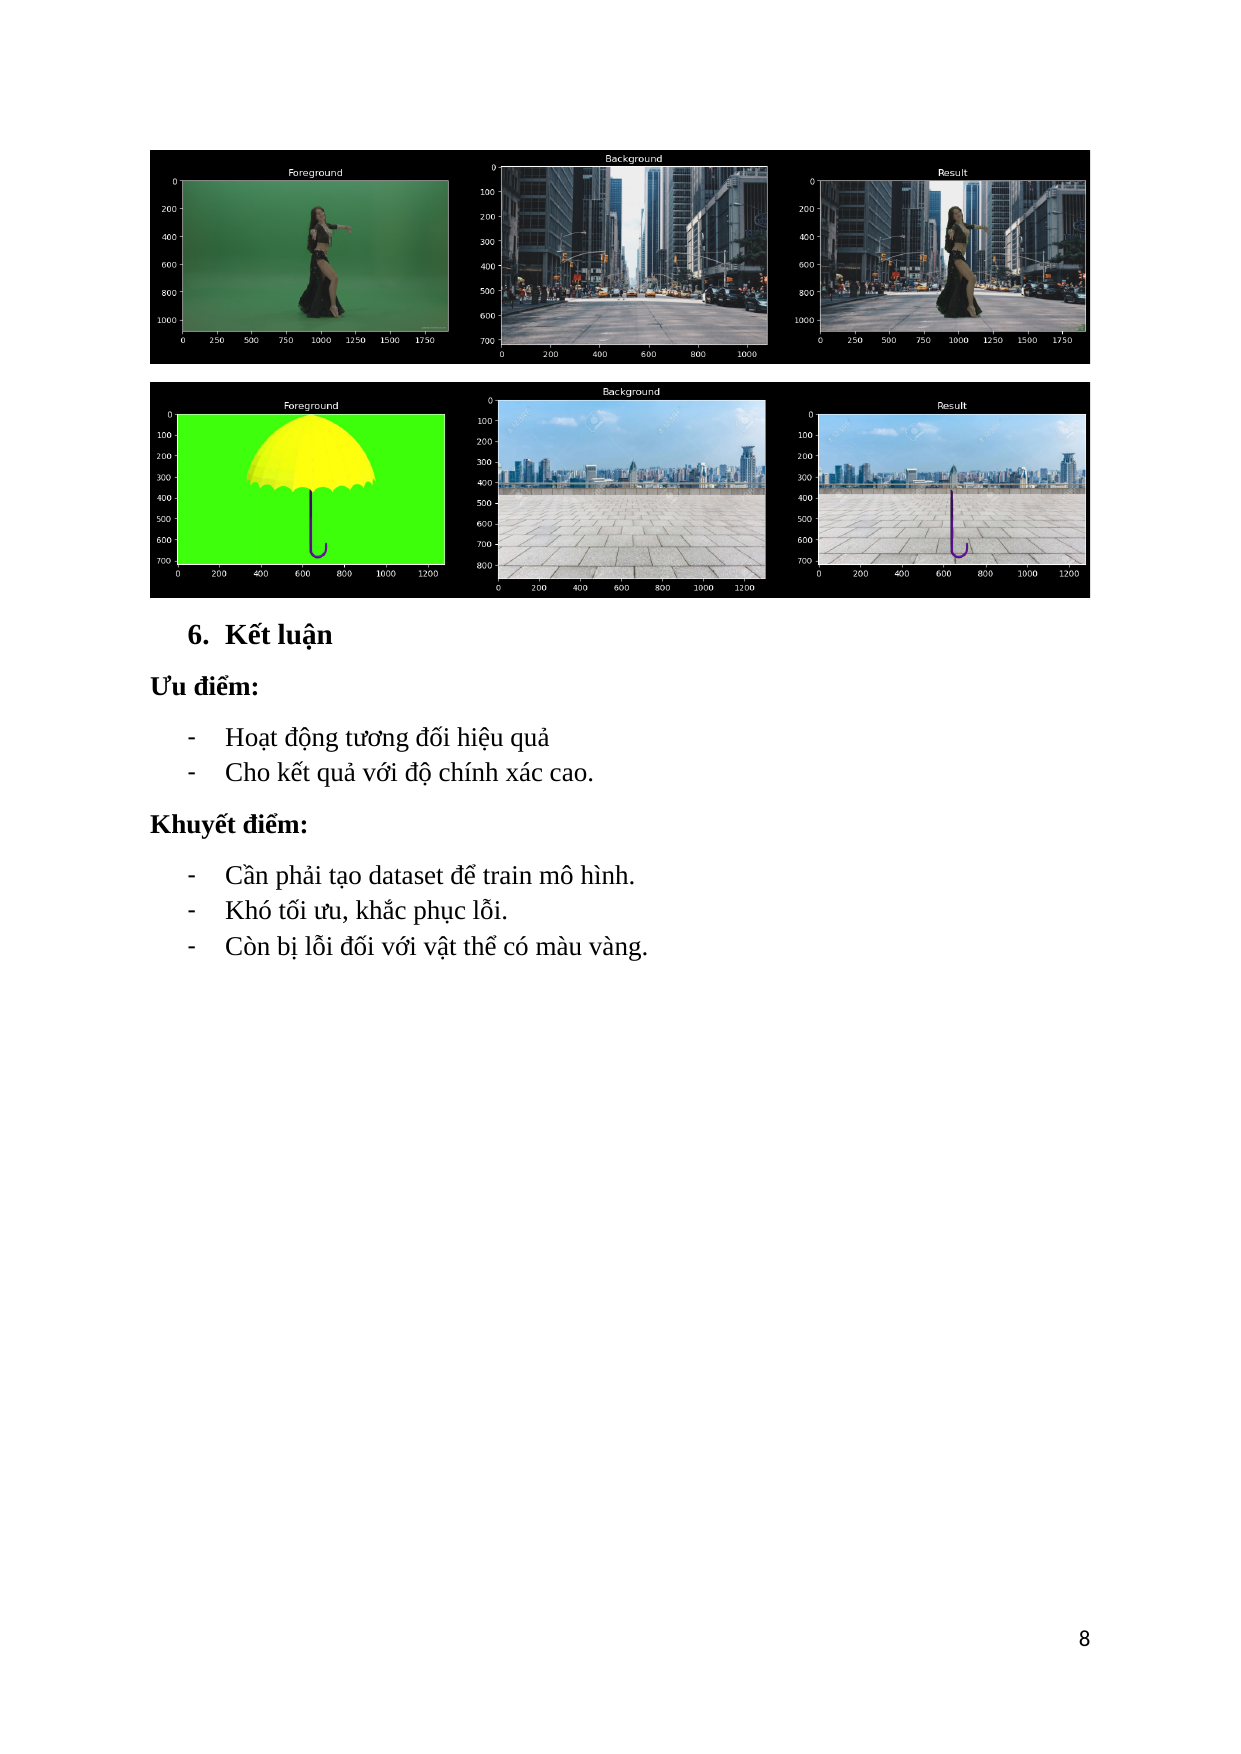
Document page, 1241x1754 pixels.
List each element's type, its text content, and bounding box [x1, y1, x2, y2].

list Cần phải tạo dataset để train mô hình. [187, 858, 1090, 891]
text Ưu điểm: [150, 669, 1090, 701]
text Khuyết điểm: [150, 808, 1090, 839]
picture [150, 382, 1091, 598]
list Cho kết quả với độ chính xác cao. [187, 755, 1090, 788]
list Còn bị lỗi đối với vật thể có màu vàng. [187, 929, 1090, 962]
picture [150, 150, 1091, 364]
list Hoạt động tương đối hiệu quả [187, 720, 1090, 753]
list Khó tối ưu, khắc phục lỗi. [187, 893, 1090, 927]
list Kết luận [187, 617, 1090, 650]
